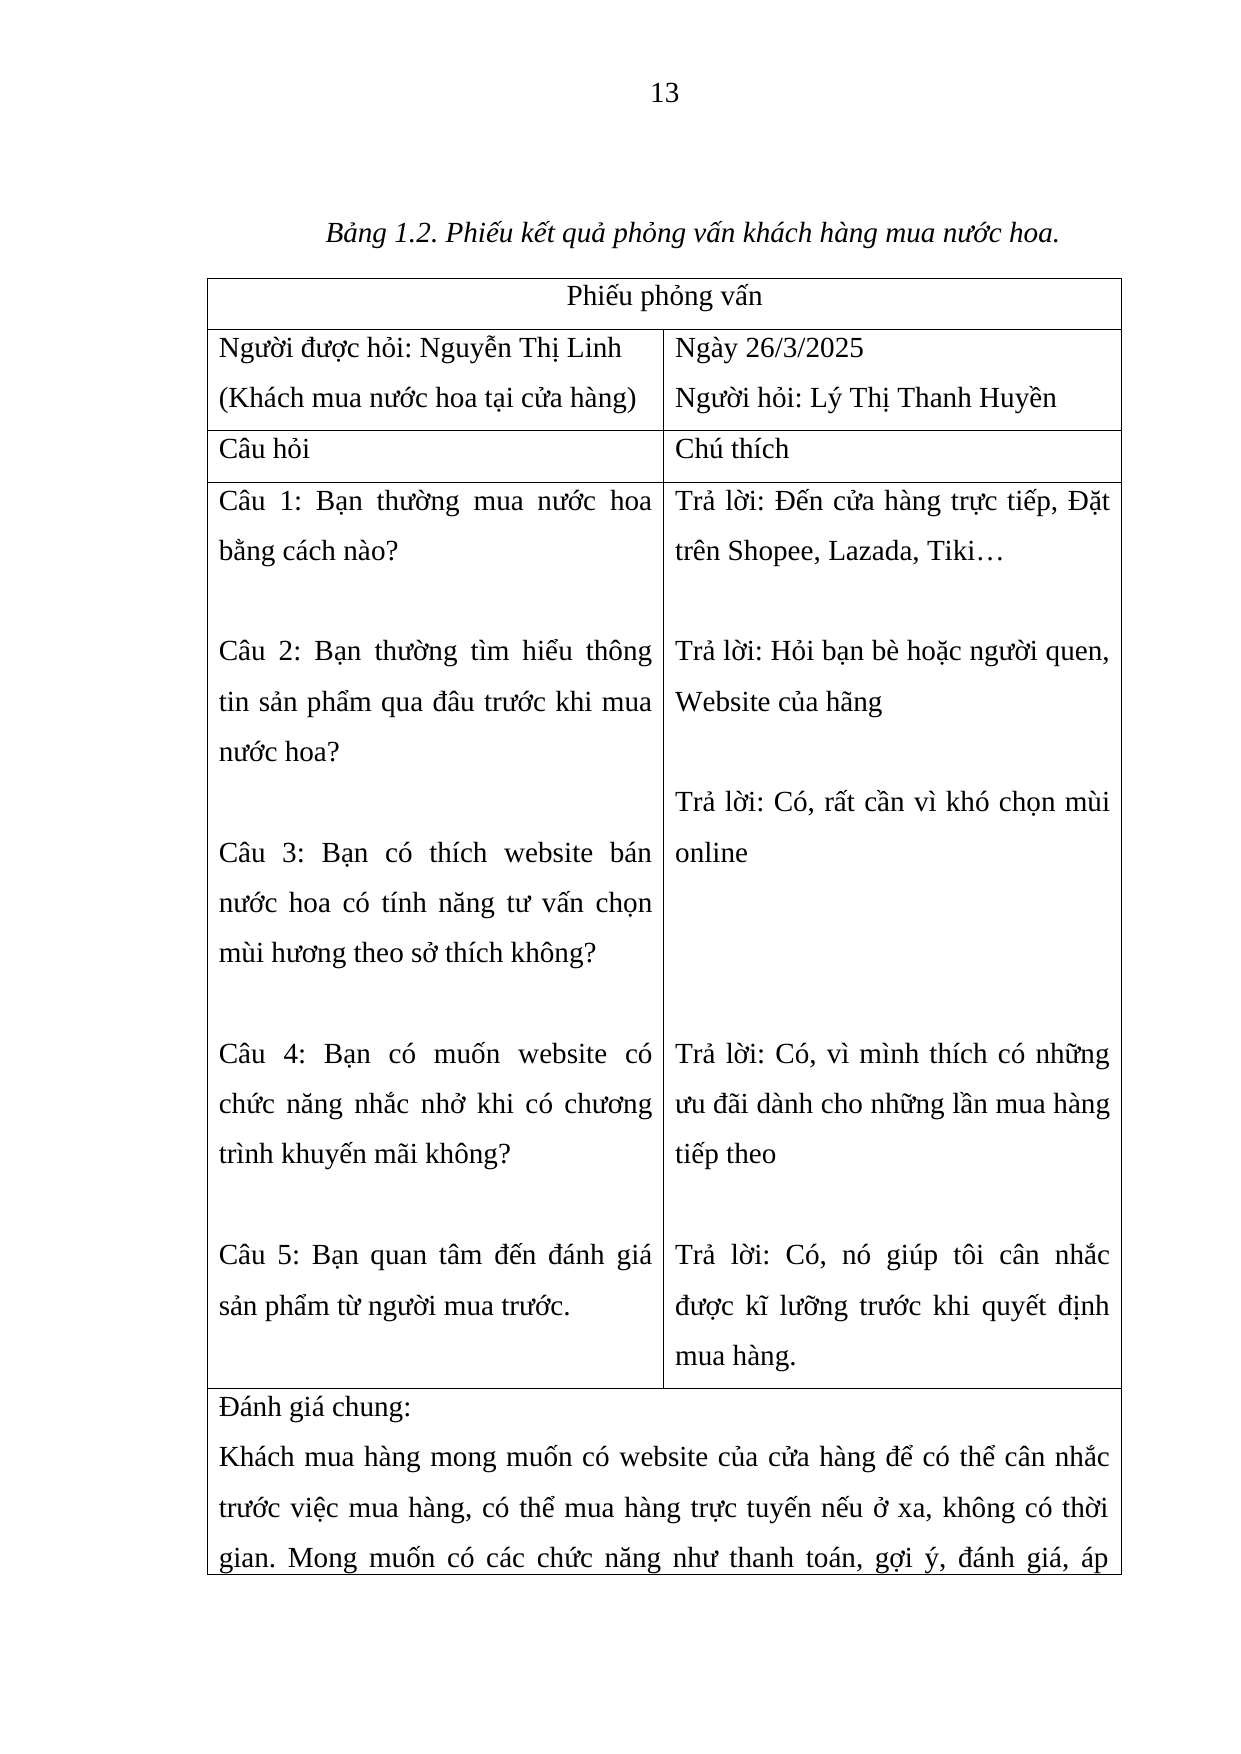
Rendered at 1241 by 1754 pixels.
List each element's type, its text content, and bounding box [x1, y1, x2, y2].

table_cell Ngày 26/3/2025 Người hỏi: Lý Thị Thanh Huyền [664, 330, 1121, 430]
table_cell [208, 1389, 1121, 1574]
text Bảng 1.2. Phiếu kết quả phỏng vấn khách hàng mua nước hoa. [236, 215, 1122, 248]
table_cell Câu 1: Bạn thường mua nước hoa bằng cách nào? Câu 2: Bạn thường tìm hiểu thông tin sản phẩm qua đâu trước khi mua nước hoa? Câu 3: Bạn có thích website bán nước hoa có tính năng tư vấn chọn mùi hương theo sở thích không? Câu 4: Bạn có muốn website có chức năng nhắc nhở khi có chương trình khuyến mãi không? Câu 5: Bạn quan tâm đến đánh giá sản phẩm từ người mua trước. [208, 483, 663, 1388]
table_cell Chú thích [664, 431, 1121, 482]
table_cell Người được hỏi: Nguyễn Thị Linh (Khách mua nước hoa tại cửa hàng) [208, 330, 663, 430]
table_header Phiếu phỏng vấn [208, 279, 1121, 329]
table_cell Trả lời: Đến cửa hàng trực tiếp, Đặt trên Shopee, Lazada, Tiki… Trả lời: Hỏi bạn bè hoặc người quen, Website của hãng Trả lời: Có, rất cần vì khó chọn mùi online Trả lời: Có, vì mình thích có những ưu đãi dành cho những lần mua hàng tiếp theo Trả lời: Có, nó giúp tôi cân nhắc được kĩ lưỡng trước khi quyết định mua hàng. [664, 483, 1121, 1388]
table_cell Câu hỏi [208, 431, 663, 482]
